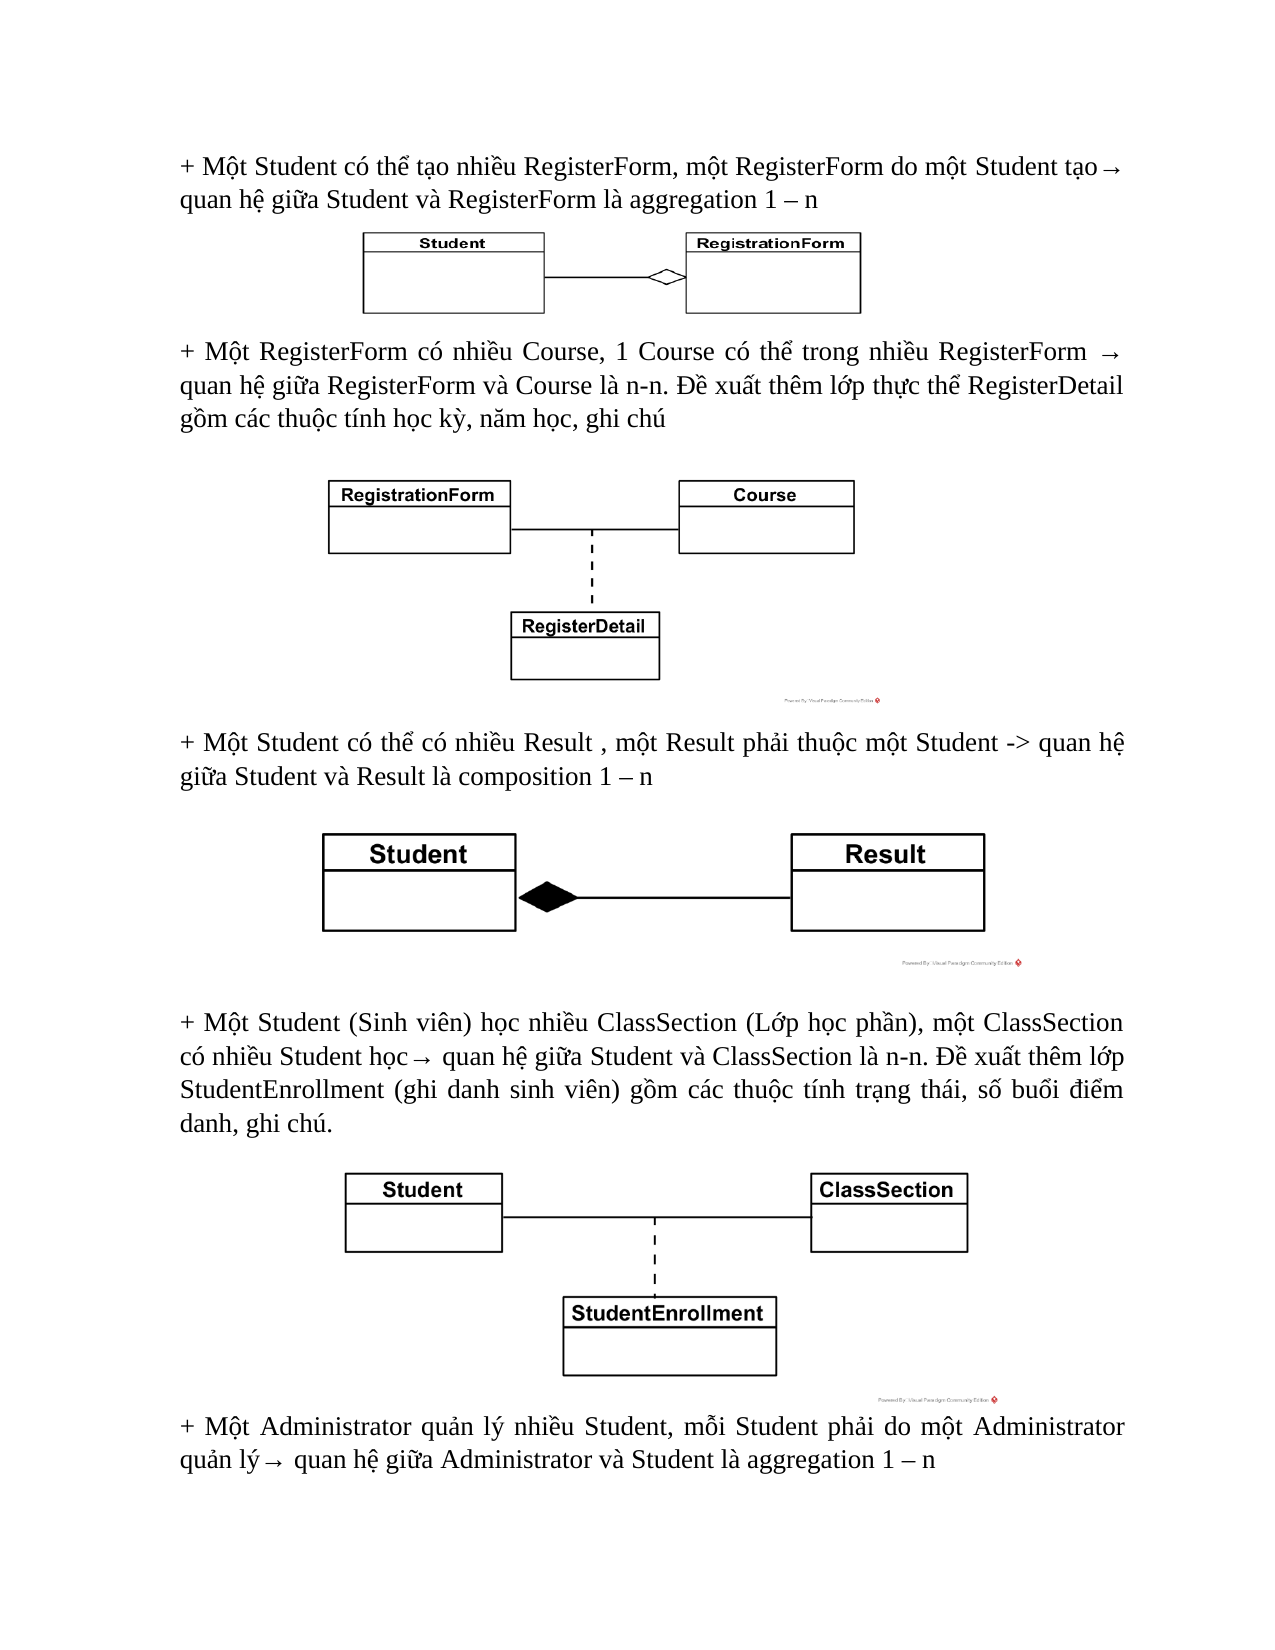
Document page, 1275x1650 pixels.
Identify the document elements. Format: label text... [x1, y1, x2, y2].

list + Một Administrator quản lý nhiều Student, mỗi Student phải do một Administrator quản lý→ quan hệ giữa Administrator và Student là aggregation 1 – n [179, 1410, 1125, 1475]
picture [356, 217, 863, 333]
list + Một Student (Sinh viên) học nhiều ClassSection (Lớp học phần), một ClassSection có nhiều Student học→ quan hệ giữa Student và ClassSection là n-n. Đề xuất thêm lớp StudentEnrollment (ghi danh sinh viên) gồm các thuộc tính trạng thái, số buổi điểm danh, ghi chú. [179, 1006, 1125, 1138]
picture [312, 1140, 1000, 1408]
picture [282, 793, 1024, 971]
list + Một RegisterForm có nhiều Course, 1 Course có thể trong nhiều RegisterForm → quan hệ giữa RegisterForm và Course là n-n. Đề xuất thêm lớp thực thể RegisterDetail gồm các thuộc tính học kỳ, năm học, ghi chú [179, 336, 1125, 434]
list + Một Student có thể tạo nhiều RegisterForm, một RegisterForm do một Student tạo→ quan hệ giữa Student và RegisterForm là aggregation 1 – n [179, 150, 1125, 215]
picture [300, 452, 882, 707]
list + Một Student có thể có nhiều Result , một Result phải thuộc một Student -> quan hệ giữa Student và Result là composition 1 – n [179, 726, 1125, 791]
